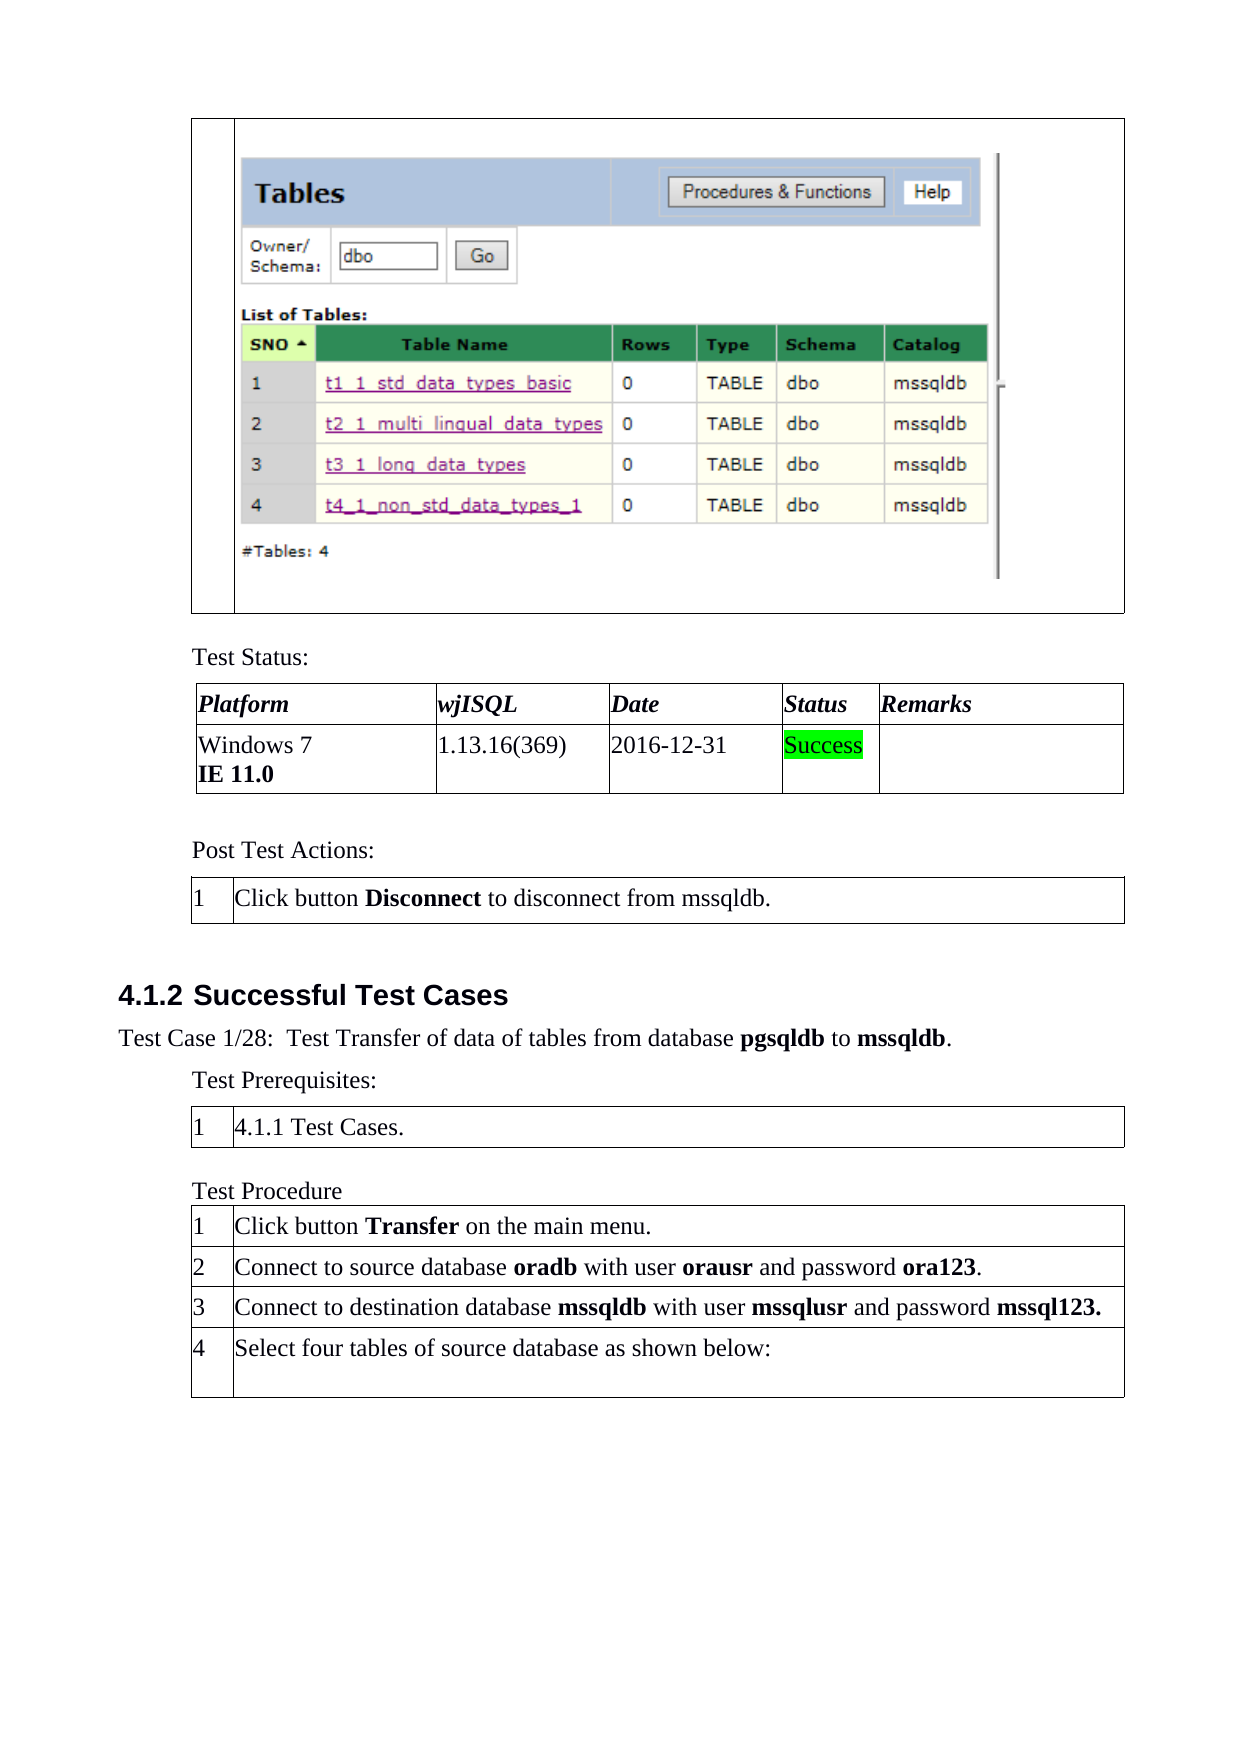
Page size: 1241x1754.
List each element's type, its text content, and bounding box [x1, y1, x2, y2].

table_cell Connect to source database oradb with user orausr and password ora123. [234, 1247, 1124, 1286]
table_header wjISQL [437, 684, 609, 724]
table_header Click button Disconnect to disconnect from mssqldb. [234, 878, 1124, 923]
table_header Status [783, 684, 879, 724]
table_header 1 [192, 878, 233, 923]
table_header 1 [192, 119, 234, 613]
table_cell 4 [192, 1328, 233, 1396]
table_cell 3 [192, 1287, 233, 1327]
text Test Status: [118, 642, 1122, 671]
subtitle Successful Test Cases [118, 977, 1122, 1011]
table_cell 1.13.16(369) [437, 725, 609, 793]
table_cell 2 [192, 1247, 233, 1286]
table_header Click button Transfer on the main menu. [234, 1206, 1124, 1246]
text Test Case 1/28: Test Transfer of data of tables from database pgsqldb to mssqldb. [118, 1023, 1122, 1052]
table_cell 2016-12-31 [610, 725, 782, 793]
table_header Remarks [880, 684, 1123, 724]
table_cell Windows 7 IE 11.0 [197, 725, 436, 793]
table_header 4.1.1 Test Cases. [234, 1107, 1124, 1147]
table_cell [234, 1328, 1124, 1396]
table_cell [880, 725, 1123, 793]
table_header Platform [197, 684, 436, 724]
text Test Prerequisites: [118, 1065, 1122, 1093]
table_cell Success [783, 725, 879, 793]
table_header Date [610, 684, 782, 724]
table_header 1 [192, 1206, 233, 1246]
text Post Test Actions: [118, 835, 1122, 864]
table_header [235, 119, 1124, 613]
table_header 1 [192, 1107, 233, 1147]
text Test Procedure [118, 1176, 1122, 1205]
picture [235, 153, 1006, 579]
table_cell Connect to destination database mssqldb with user mssqlusr and password mssql123. [234, 1287, 1124, 1327]
